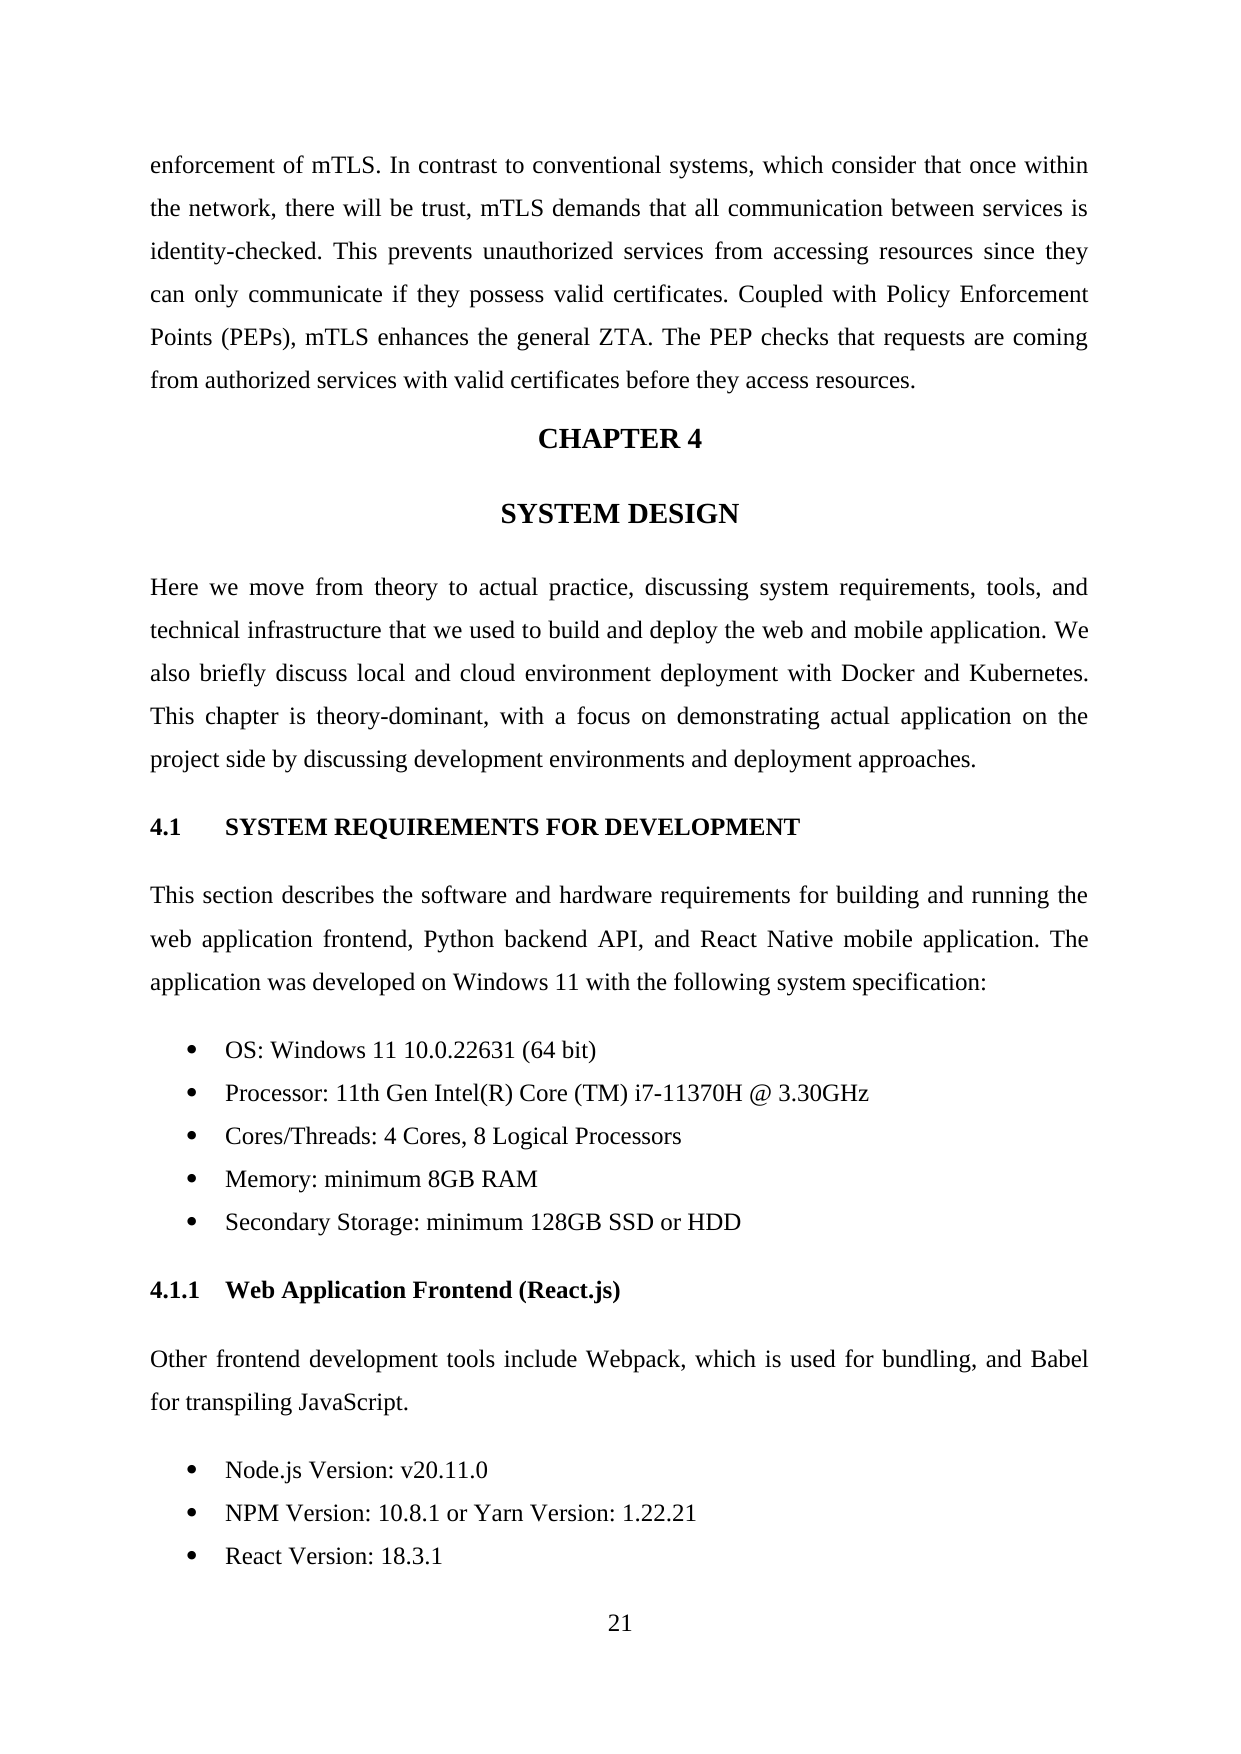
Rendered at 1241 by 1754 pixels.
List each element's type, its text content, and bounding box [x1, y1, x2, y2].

list Cores/Threads: 4 Cores, 8 Logical Processors [187, 1121, 1090, 1150]
list React Version: 18.3.1 [187, 1541, 1090, 1570]
text 4.1 SYSTEM REQUIREMENTS FOR DEVELOPMENT [150, 812, 1090, 841]
list Processor: 11th Gen Intel(R) Core (TM) i7-11370H @ 3.30GHz [187, 1078, 1090, 1107]
list Secondary Storage: minimum 128GB SSD or HDD [187, 1207, 1090, 1236]
list OS: Windows 11 10.0.22631 (64 bit) [187, 1035, 1090, 1064]
list Node.js Version: v20.11.0 [187, 1455, 1090, 1484]
text 4.1.1 Web Application Frontend (React.js) [150, 1276, 1090, 1304]
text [150, 150, 1089, 394]
text SYSTEM DESIGN [150, 497, 1089, 530]
text This section describes the software and hardware requirements for building and running the web application frontend, Python backend API, and React Native mobile application. The application was developed on Windows 11 with the following system specification: [150, 881, 1090, 996]
text CHAPTER 4 [150, 421, 1089, 455]
list Memory: minimum 8GB RAM [187, 1164, 1090, 1193]
text Here we move from theory to actual practice, discussing system requirements, tools, and technical infrastructure that we used to build and deploy the web and mobile application. We also briefly discuss local and cloud environment deployment with Docker and Kubernetes. This chapter is theory-dominant, with a focus on demonstrating actual application on the project side by discussing development environments and deployment approaches. [150, 572, 1090, 773]
list NPM Version: 10.8.1 or Yarn Version: 1.22.21 [187, 1498, 1090, 1527]
text Other frontend development tools include Webpack, which is used for bundling, and Babel for transpiling JavaScript. [150, 1344, 1090, 1416]
